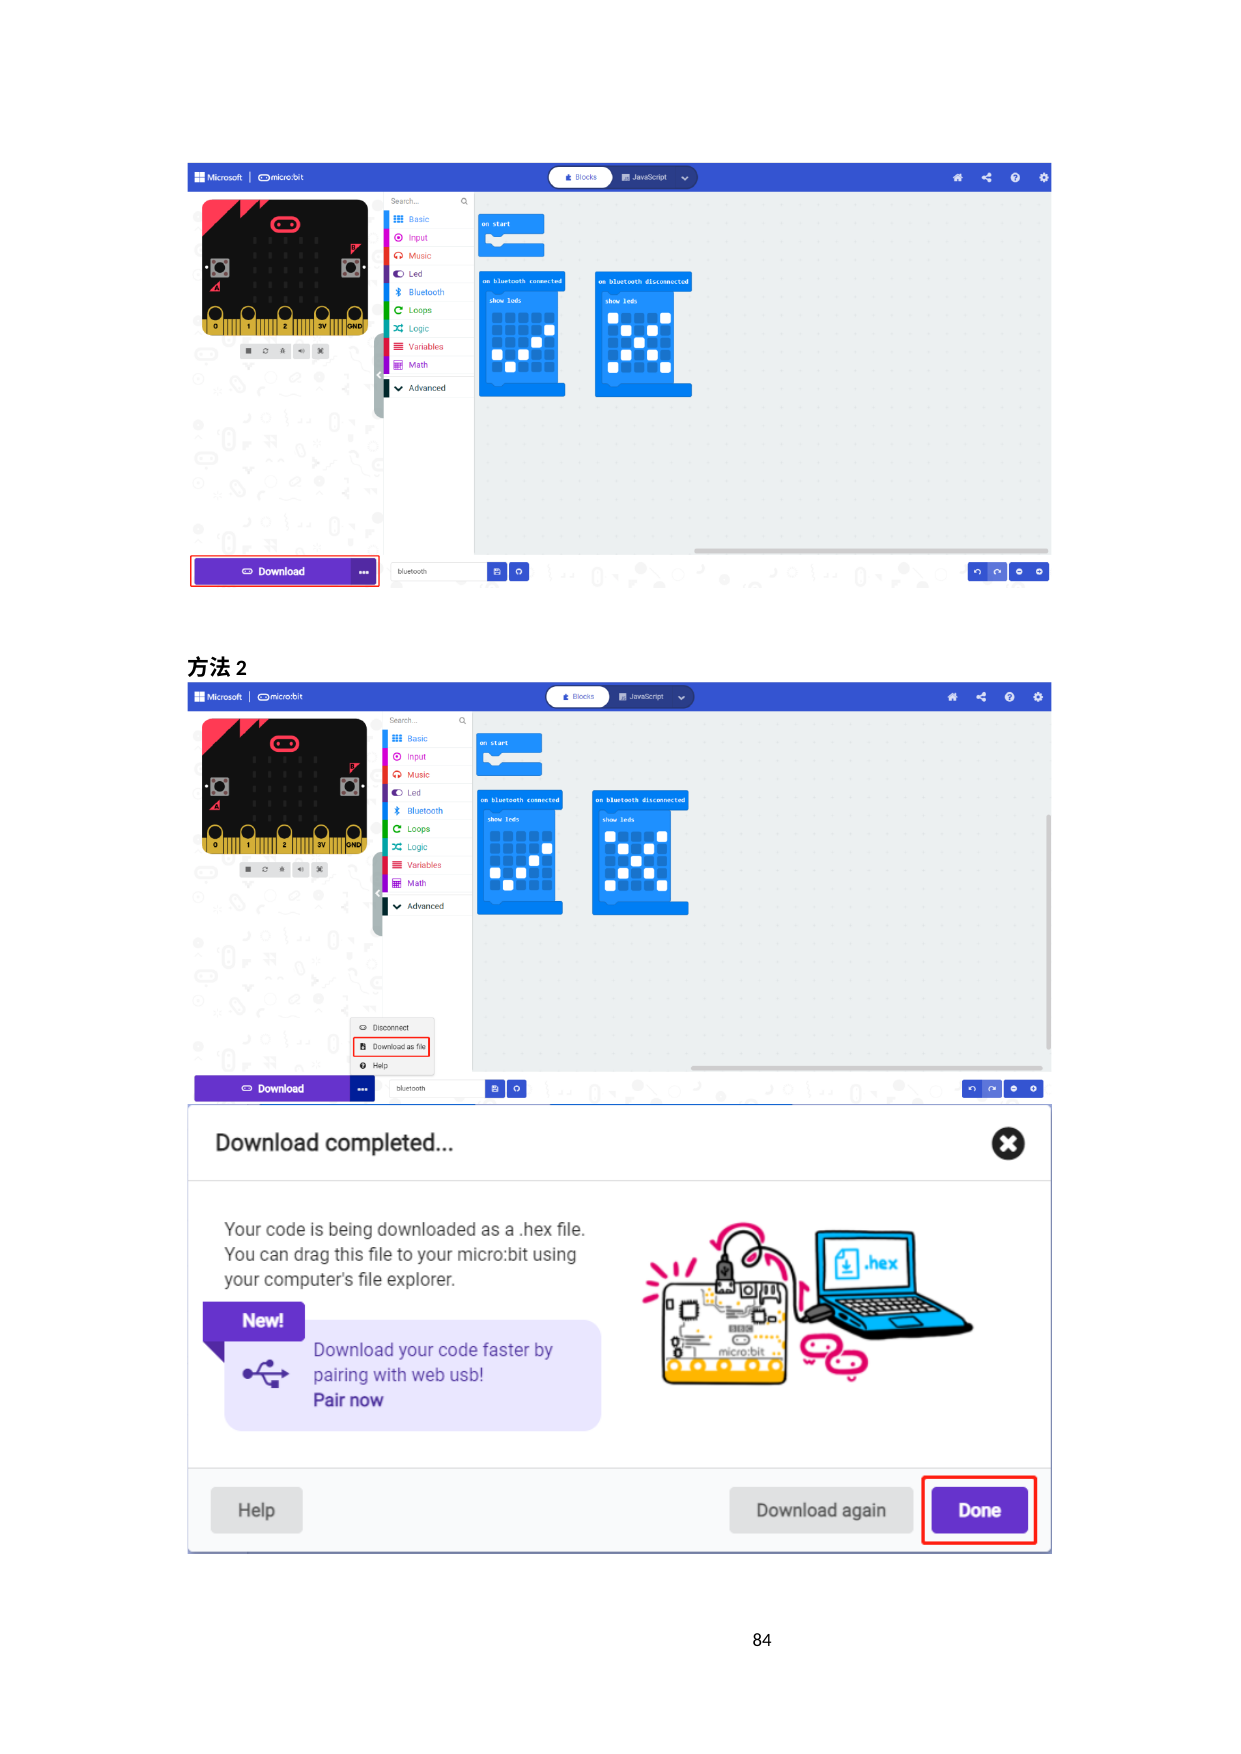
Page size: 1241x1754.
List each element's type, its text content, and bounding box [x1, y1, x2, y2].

picture [187, 682, 1052, 1554]
text 方法2 [187, 649, 1053, 682]
picture [187, 162, 1052, 588]
